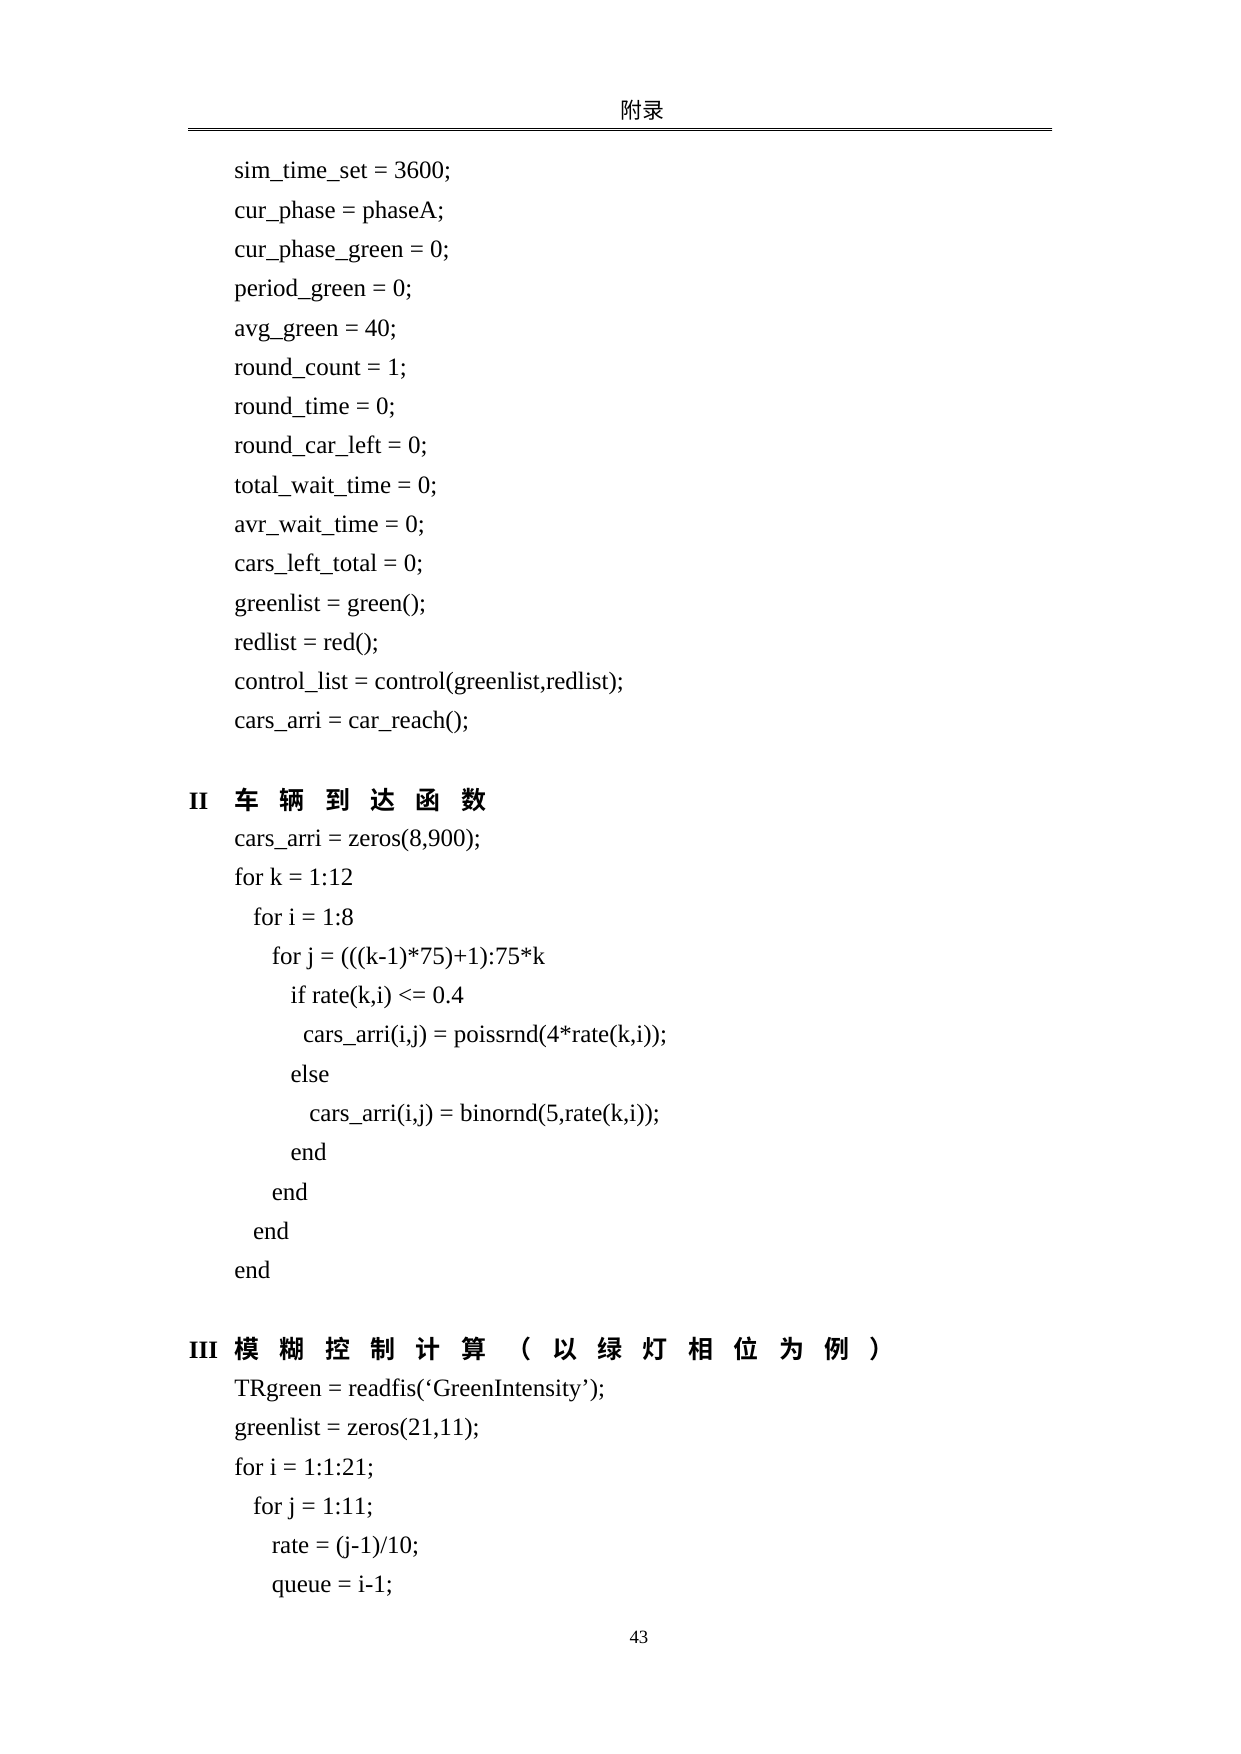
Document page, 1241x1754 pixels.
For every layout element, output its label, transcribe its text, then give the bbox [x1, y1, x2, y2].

text cur_phase_green = 0; [189, 229, 1052, 268]
text end [189, 1250, 1052, 1289]
text for i = 1:1:21; [189, 1446, 1052, 1486]
text greenlist = zeros(21,11); [189, 1407, 1052, 1446]
text cars_left_total = 0; [189, 543, 1052, 582]
text round_car_left = 0; [189, 425, 1052, 464]
text end [189, 1211, 1052, 1250]
text total_wait_time = 0; [189, 464, 1052, 504]
text queue = i-1; [189, 1564, 1052, 1603]
text avr_wait_time = 0; [189, 504, 1052, 543]
text TRgreen = readfis(‘GreenIntensity’); [189, 1368, 1052, 1407]
text round_count = 1; [189, 347, 1052, 386]
text redlist = red(); [189, 622, 1052, 661]
text cars_arri(i,j) = binornd(5,rate(k,i)); [189, 1093, 1052, 1132]
text for i = 1:8 [189, 897, 1052, 936]
text if rate(k,i) <= 0.4 [189, 975, 1052, 1014]
text for j = 1:11; [189, 1486, 1052, 1525]
text round_time = 0; [189, 386, 1052, 425]
text cars_arri = car_reach(); [189, 700, 1052, 739]
text period_green = 0; [189, 268, 1052, 307]
text cur_phase = phaseA; [189, 190, 1052, 229]
text end [189, 1171, 1052, 1211]
text rate = (j-1)/10; [189, 1525, 1052, 1564]
text else [189, 1054, 1052, 1093]
text cars_arri(i,j) = poissrnd(4*rate(k,i)); [189, 1014, 1052, 1054]
text avg_green = 40; [189, 307, 1052, 347]
text for j = (((k-1)*75)+1):75*k [189, 936, 1052, 975]
text for k = 1:12 [189, 857, 1052, 897]
text greenlist = green(); [189, 582, 1052, 622]
text sim_time_set = 3600; [189, 150, 1052, 190]
text control_list = control(greenlist,redlist); [189, 661, 1052, 700]
text cars_arri = zeros(8,900); [189, 818, 1052, 857]
text II 车辆到达函数 [189, 779, 1052, 818]
text end [189, 1132, 1052, 1171]
text III 模糊控制计算（以绿灯相位为例） [189, 1328, 1052, 1368]
